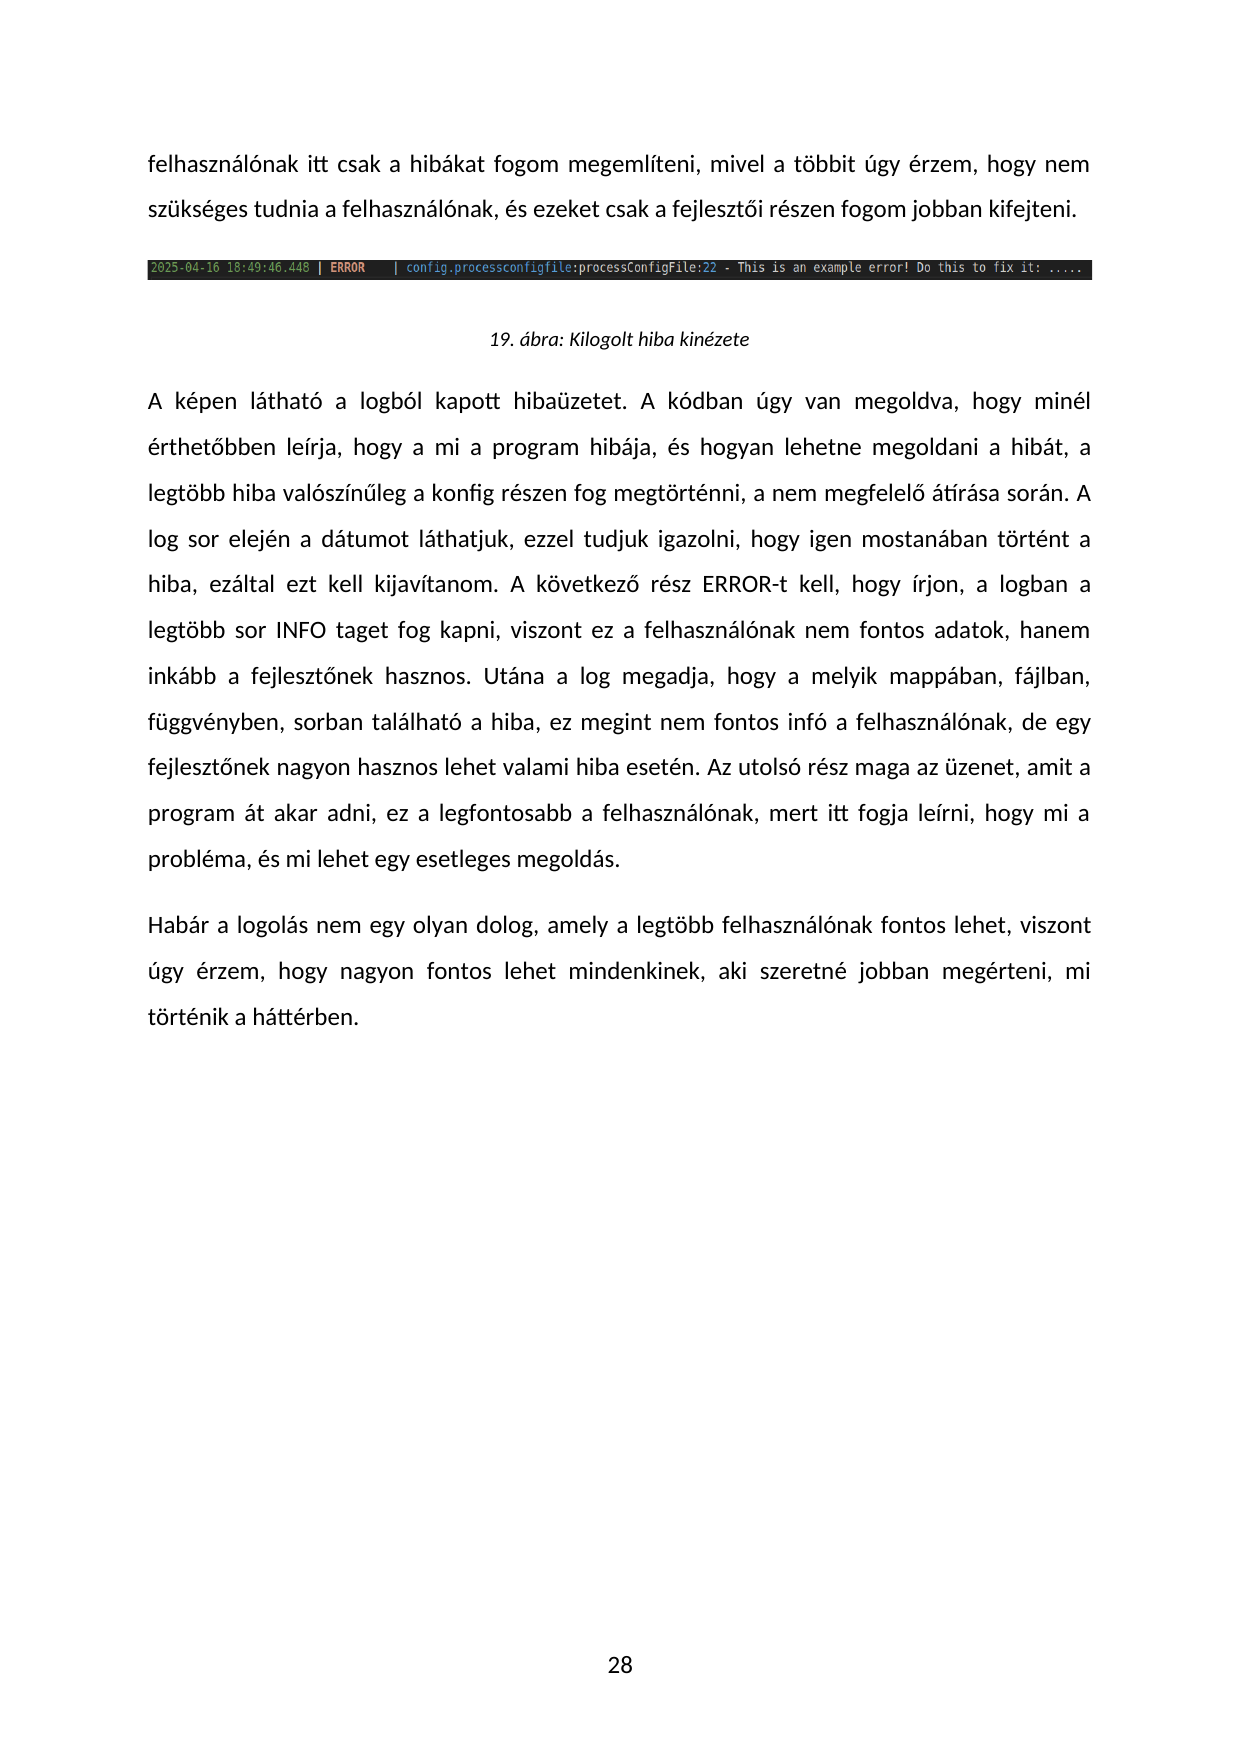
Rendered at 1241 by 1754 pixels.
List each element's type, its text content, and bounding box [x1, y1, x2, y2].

text 19. ábra: Kilogolt hiba kinézete [148, 327, 1092, 352]
picture [147, 260, 1093, 280]
text Habár a logolás nem egy olyan dolog, amely a legtöbb felhasználónak fontos lehet, viszont úgy érzem, hogy nagyon fontos lehet mindenkinek, aki szeretné jobban megérteni, mi történik a háttérben. [148, 909, 1092, 1031]
text A képen látható a logból kapott hibaüzetet. A kódban úgy van megoldva, hogy minél érthetőbben leírja, hogy a mi a program hibája, és hogyan lehetne megoldani a hibát, a legtöbb hiba valószínűleg a konfig részen fog megtörténni, a nem megfelelő átírása során. A log sor elején a dátumot láthatjuk, ezzel tudjuk igazolni, hogy igen mostanában történt a hiba, ezáltal ezt kell kijavítanom. A következő rész ERROR-t kell, hogy írjon, a logban a legtöbb sor INFO taget fog kapni, viszont ez a felhasználónak nem fontos adatok, hanem inkább a fejlesztőnek hasznos. Utána a log megadja, hogy a melyik mappában, fájlban, függvényben, sorban található a hiba, ez megint nem fontos infó a felhasználónak, de egy fejlesztőnek nagyon hasznos lehet valami hiba esetén. Az utolsó rész maga az üzenet, amit a program át akar adni, ez a legfontosabb a felhasználónak, mert itt fogja leírni, hogy mi a probléma, és mi lehet egy esetleges megoldás. [148, 386, 1092, 873]
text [148, 148, 1092, 224]
